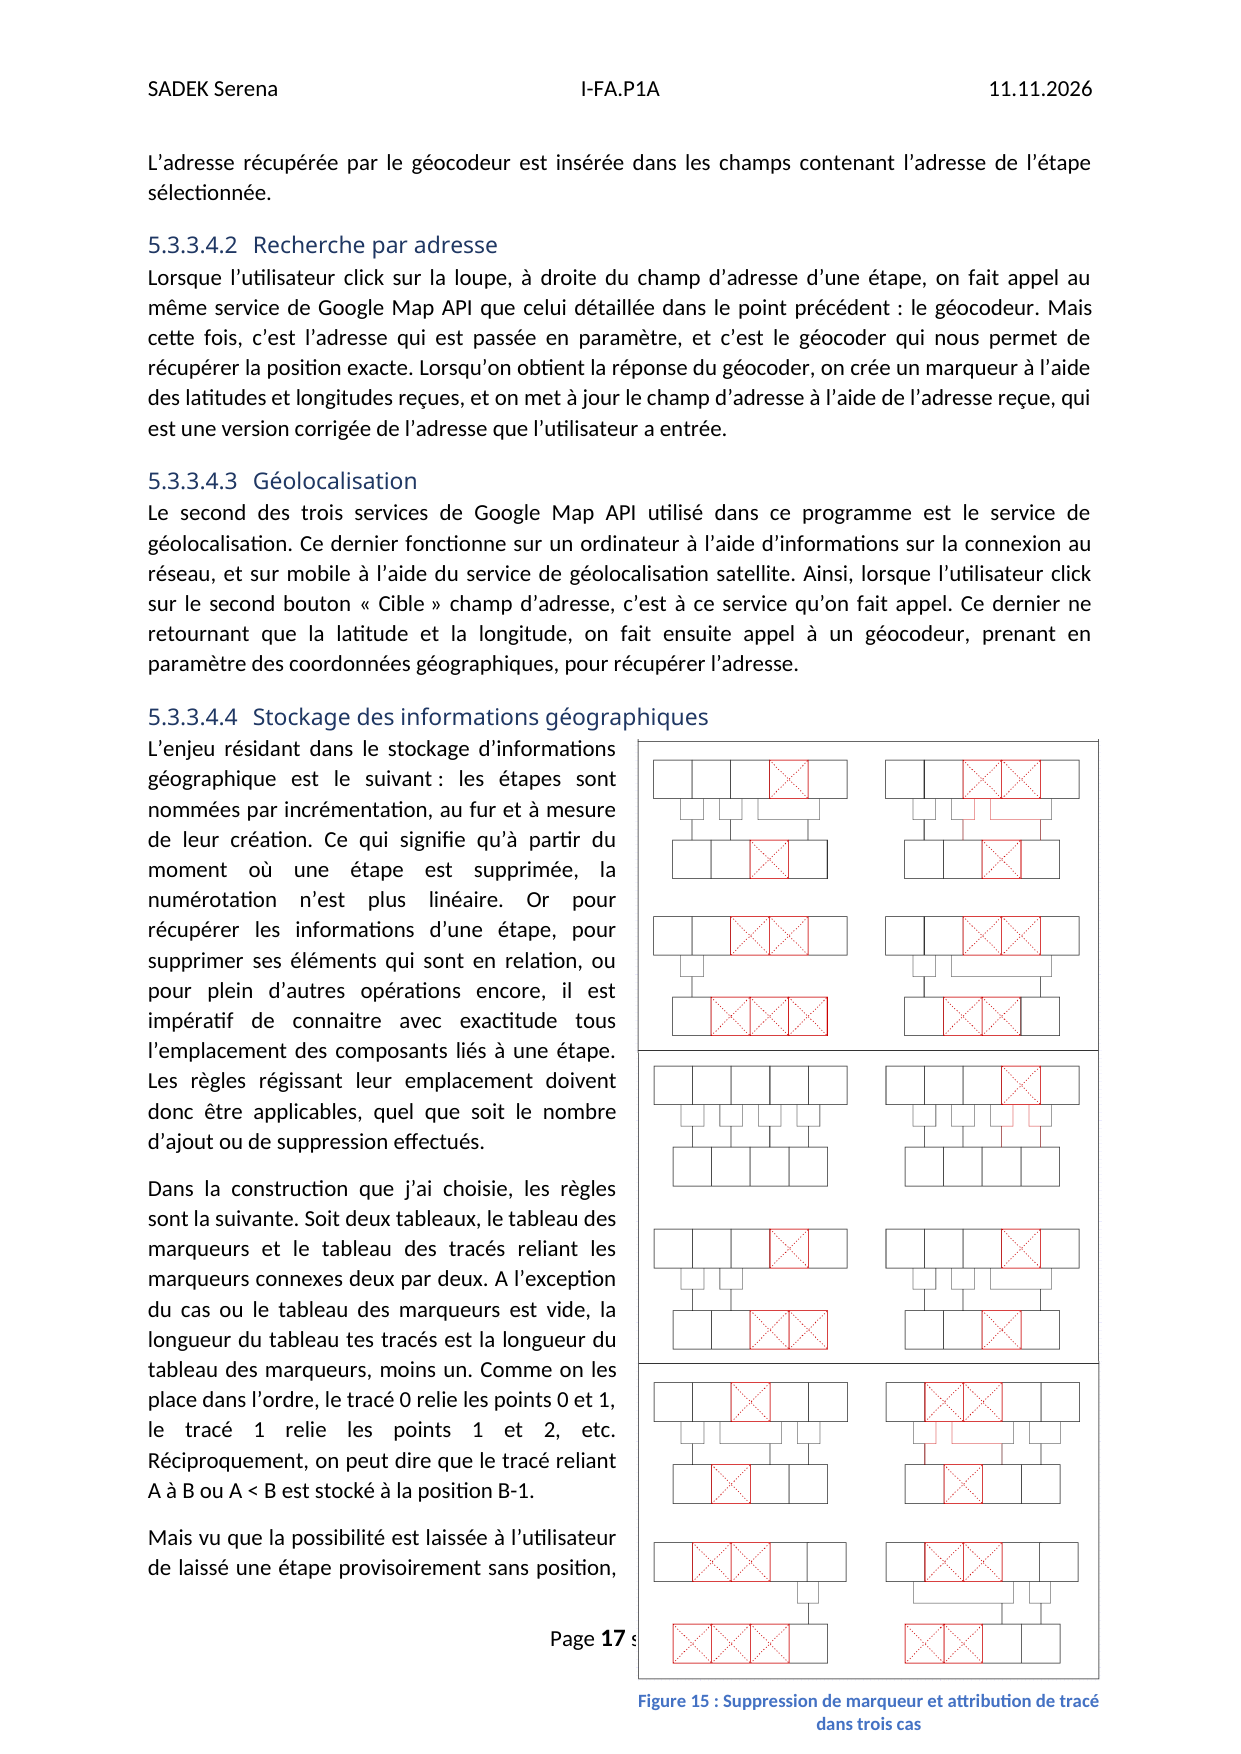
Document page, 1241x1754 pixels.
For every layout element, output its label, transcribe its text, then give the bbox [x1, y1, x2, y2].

text Lorsque l’utilisateur click sur la loupe, à droite du champ d’adresse d’une étape, on fait appel au même service de Google Map API que celui détaillée dans le point précédent : le géocodeur. Mais cette fois, c’est l’adresse qui est passée en paramètre, et c’est le géocoder qui nous permet de récupérer la position exacte. Lorsqu’on obtient la réponse du géocoder, on crée un marqueur à l’aide des latitudes et longitudes reçues, et on met à jour le champ d’adresse à l’aide de l’adresse reçue, qui est une version corrigée de l’adresse que l’utilisateur a entrée. [148, 263, 1093, 442]
picture [635, 739, 1102, 1681]
subtitle Géolocalisation [148, 465, 1093, 496]
text Dans la construction que j’ai choisie, les règles sont la suivante. Soit deux tableaux, le tableau des marqueurs et le tableau des tracés reliant les marqueurs connexes deux par deux. A l’exception du cas ou le tableau des marqueurs est vide, la longueur du tableau tes tracés est la longueur du tableau des marqueurs, moins un. Comme on les place dans l’ordre, le tracé 0 relie les points 0 et 1, le tracé 1 relie les points 1 et 2, etc. Réciproquement, on peut dire que le tracé reliant A à B ou A < B est stocké à la position B-1. [148, 1174, 636, 1504]
text L’enjeu résidant dans le stockage d’informations géographique est le suivant : les étapes sont nommées par incrémentation, au fur et à mesure de leur création. Ce qui signifie qu’à partir du moment où une étape est supprimée, la numérotation n’est plus linéaire. Or pour récupérer les informations d’une étape, pour supprimer ses éléments qui sont en relation, ou pour plein d’autres opérations encore, il est impératif de connaitre avec exactitude tous l’emplacement des composants liés à une étape. Les règles régissant leur emplacement doivent donc être applicables, quel que soit le nombre d’ajout ou de suppression effectués. [148, 734, 1093, 1155]
subtitle Recherche par adresse [148, 229, 1093, 260]
subtitle Stockage des informations géographiques [148, 701, 1093, 732]
text Le second des trois services de Google Map API utilisé dans ce programme est le service de géolocalisation. Ce dernier fonctionne sur un ordinateur à l’aide d’informations sur la connexion au réseau, et sur mobile à l’aide du service de géolocalisation satellite. Ainsi, lorsque l’utilisateur click sur le second bouton « Cible » champ d’adresse, c’est à ce service qu’on fait appel. Ce dernier ne retournant que la latitude et la longitude, on fait ensuite appel à un géocodeur, prenant en paramètre des coordonnées géographiques, pour récupérer l’adresse. [148, 498, 1093, 677]
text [148, 148, 1093, 206]
